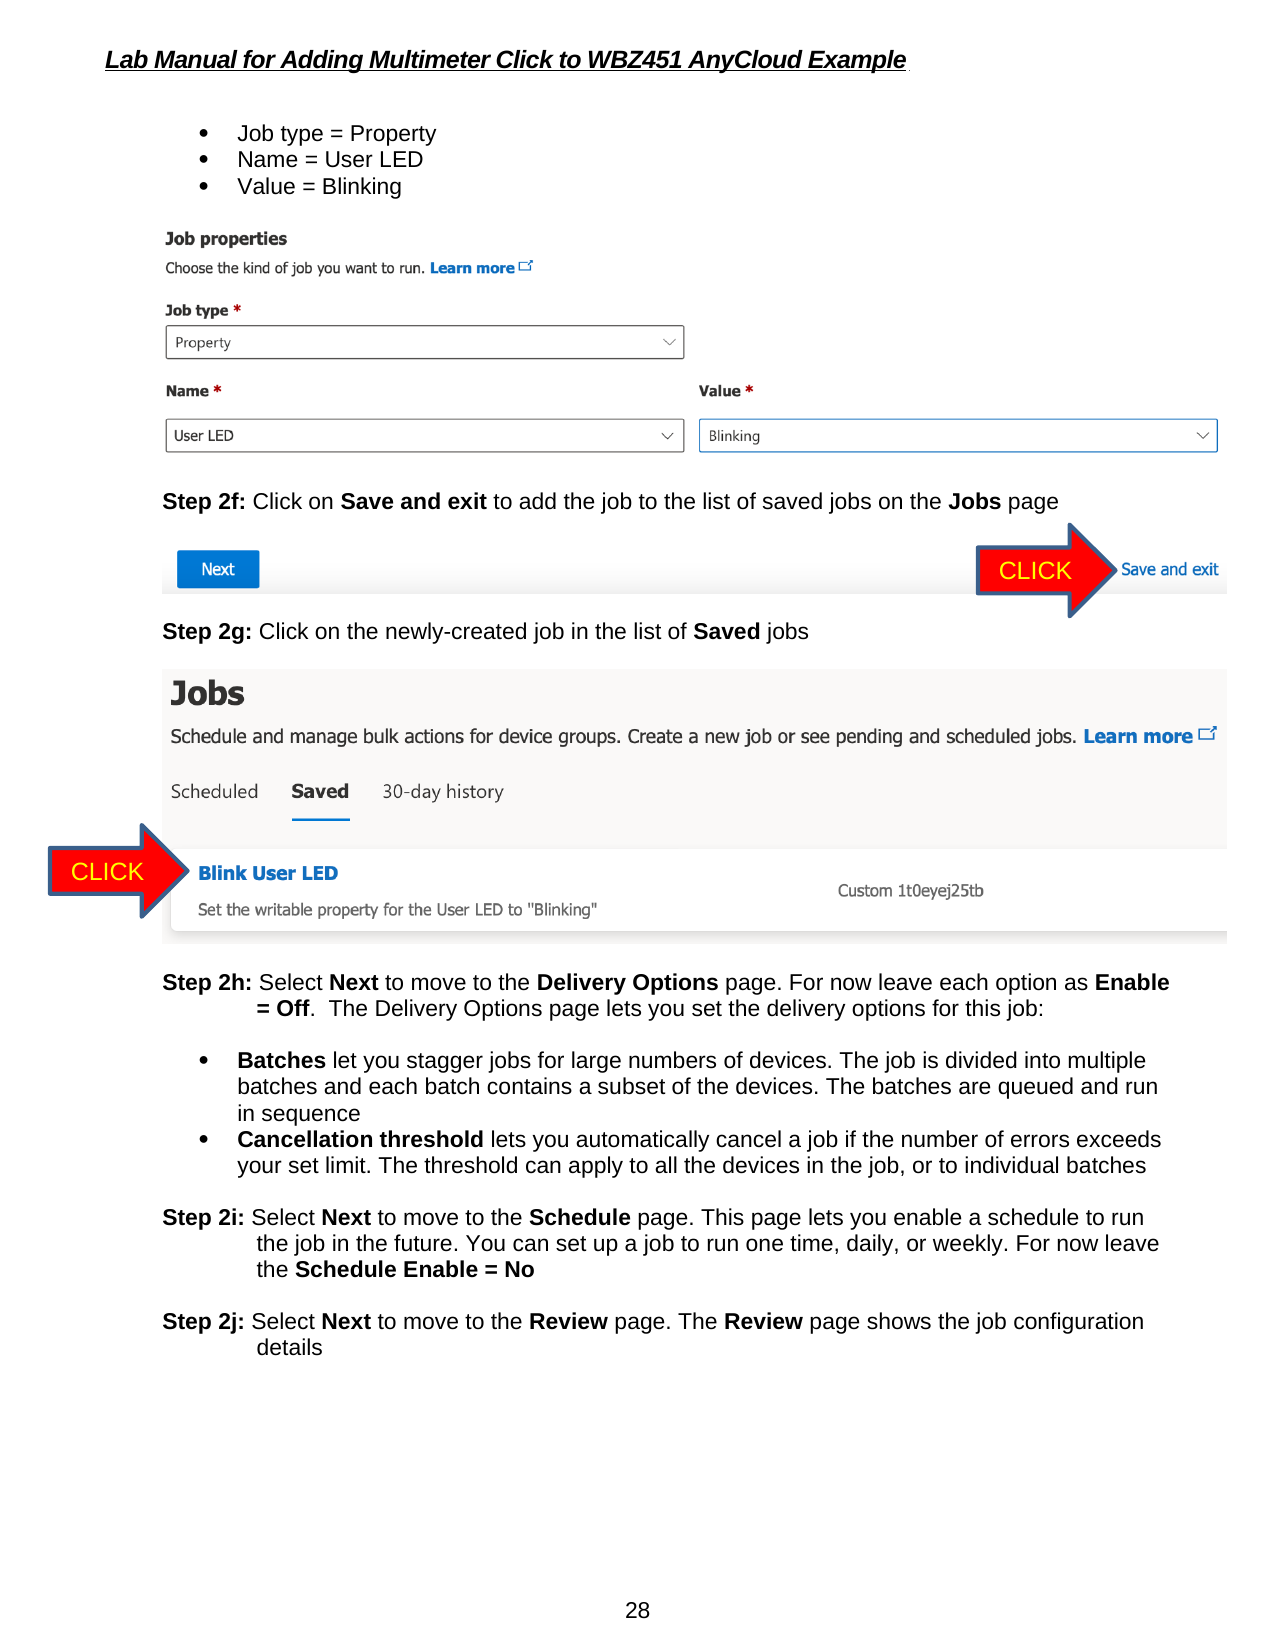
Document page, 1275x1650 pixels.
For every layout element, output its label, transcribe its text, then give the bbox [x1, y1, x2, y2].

list Job type = Property [199, 120, 1170, 146]
picture [162, 669, 1227, 944]
picture [1088, 539, 1227, 594]
text Step 2f: Click on Save and exit to add the job to the list of saved jobs on the Jobs page [162, 488, 1170, 514]
list Name = User LED [199, 146, 1170, 173]
picture [162, 224, 1227, 464]
text Step 2i: Select Next to move to the Schedule page. This page lets you enable a schedule to run the job in the future. You can set up a job to run one time, daily, or weekly. For now leave the Schedule Enable = No [162, 1203, 1170, 1283]
text Step 2g: Click on the newly-created job in the list of Saved jobs [162, 618, 1170, 644]
list Value = Blinking [199, 173, 1170, 199]
picture [162, 539, 1067, 594]
list Batches let you stagger jobs for large numbers of devices. The job is divided into multiple batches and each batch contains a subset of the devices. The batches are queued and run in sequence [199, 1047, 1170, 1126]
text Step 2h: Select Next to move to the Delivery Options page. For now leave each option as Enable = Off. The Delivery Options page lets you set the delivery options for this job: [162, 969, 1170, 1022]
list Cancellation threshold lets you automatically cancel a job if the number of errors exceeds your set limit. The threshold can apply to all the devices in the job, or to individual batches [199, 1126, 1170, 1178]
text Step 2j: Select Next to move to the Review page. The Review page shows the job configuration details [162, 1308, 1170, 1360]
